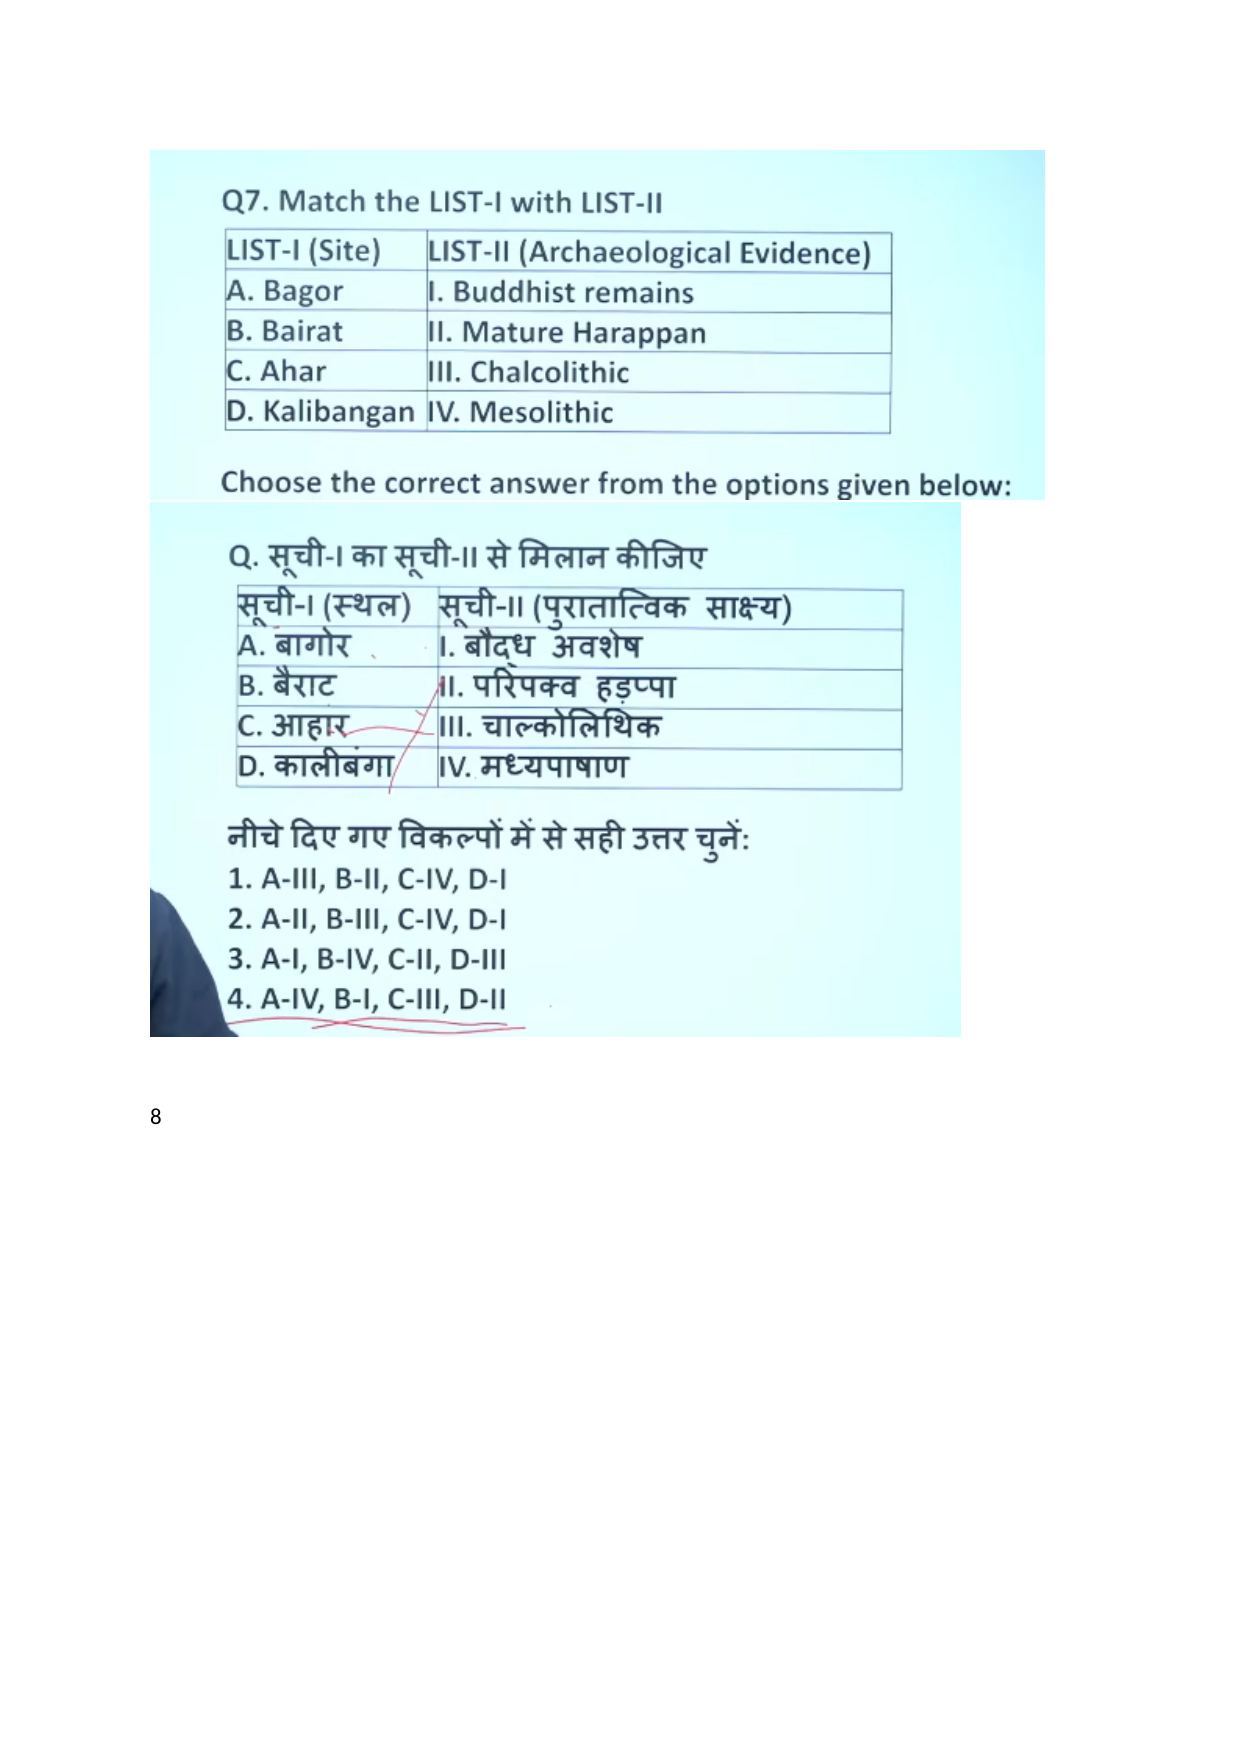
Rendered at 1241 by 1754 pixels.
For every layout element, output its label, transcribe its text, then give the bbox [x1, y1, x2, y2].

picture [150, 502, 961, 1037]
text 8 [150, 1102, 1090, 1130]
picture [150, 150, 1046, 500]
